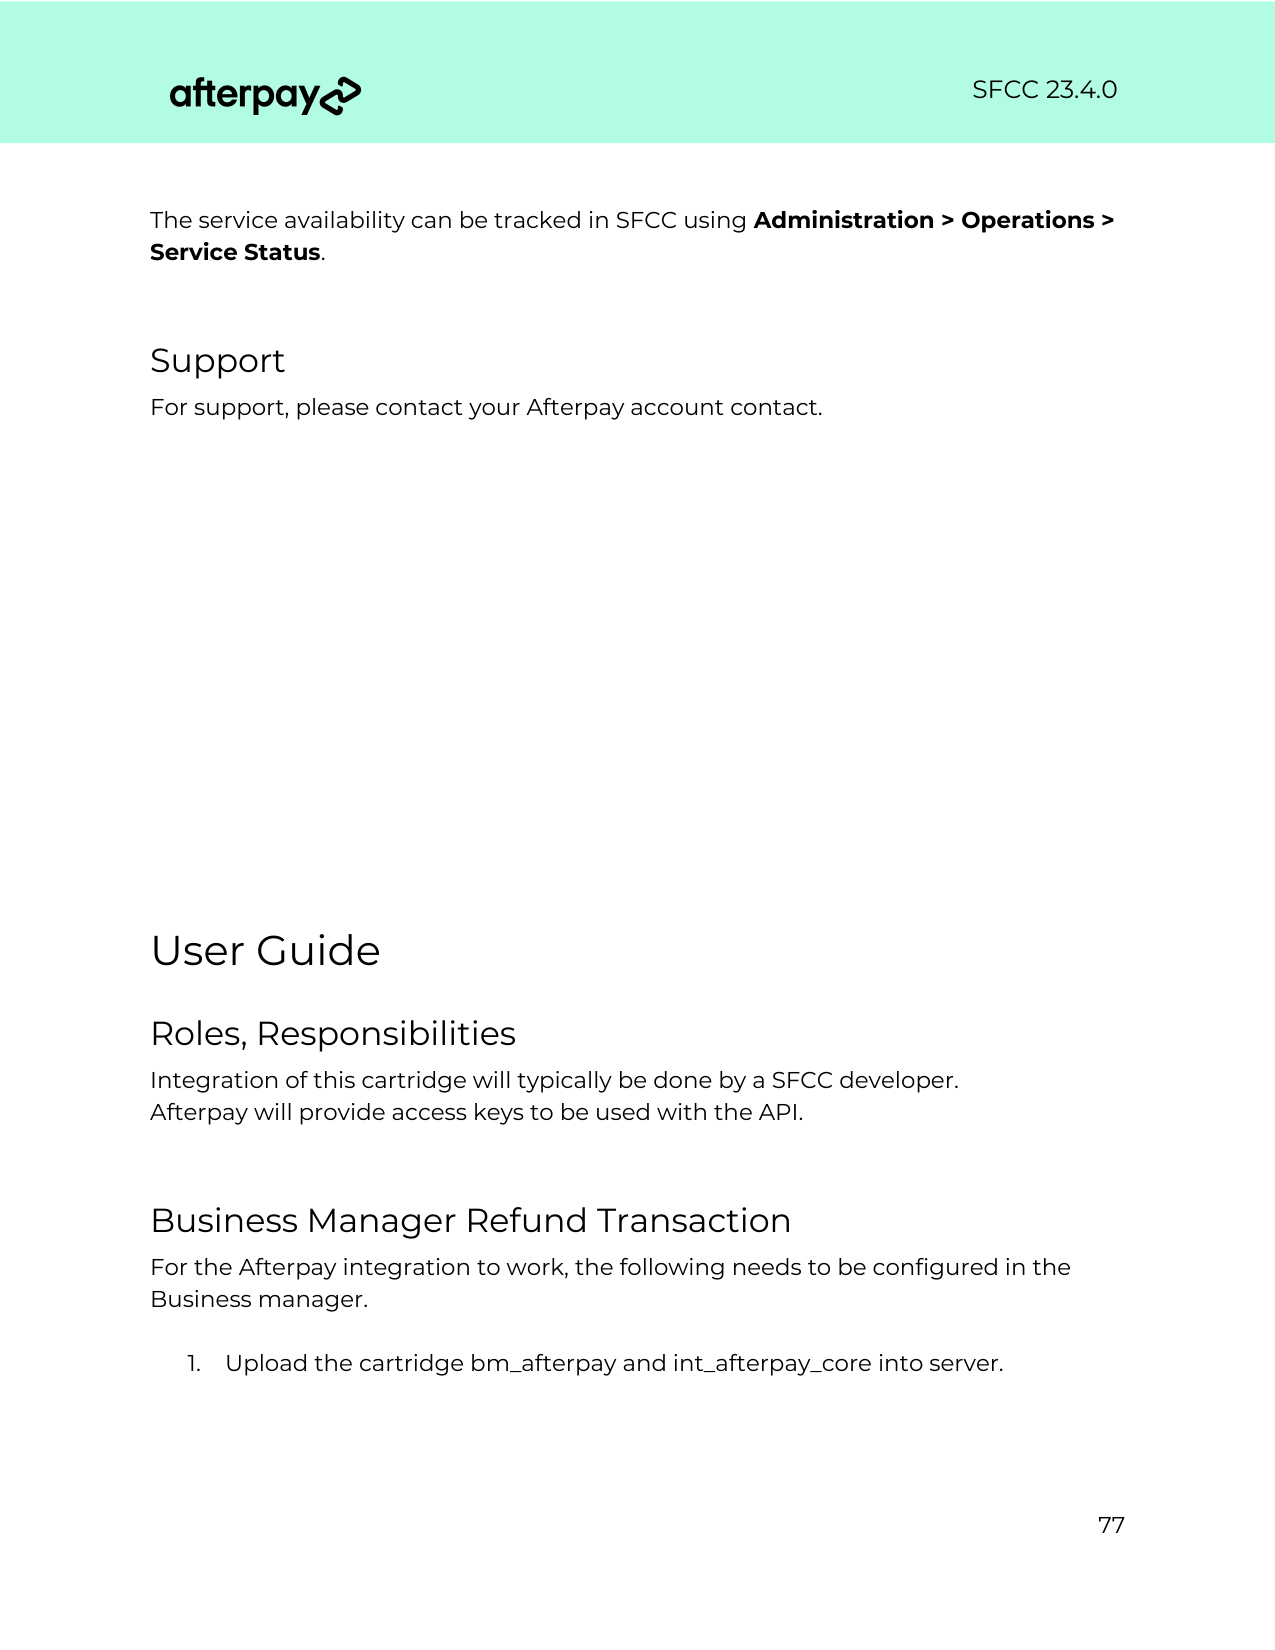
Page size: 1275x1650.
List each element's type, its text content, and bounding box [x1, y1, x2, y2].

subtitle Business Manager Refund Transaction [150, 1200, 1125, 1241]
text Integration of this cartridge will typically be done by a SFCC developer. [150, 1066, 1125, 1094]
text For the Afterpay integration to work, the following needs to be configured in the Business manager. [150, 1253, 1125, 1313]
picture [134, 48, 397, 144]
subtitle User Guide [150, 925, 1125, 976]
text The service availability can be tracked in SFCC using Administration > Operations > Service Status. [150, 206, 1125, 266]
list Upload the cartridge bm_afterpay and int_afterpay_core into server. [187, 1349, 1125, 1377]
text For support, please contact your Afterpay account contact. [150, 393, 1125, 421]
subtitle Roles, Responsibilities [150, 1013, 1125, 1054]
text Afterpay will provide access keys to be used with the API. [150, 1098, 1125, 1126]
subtitle Support [150, 340, 1125, 381]
